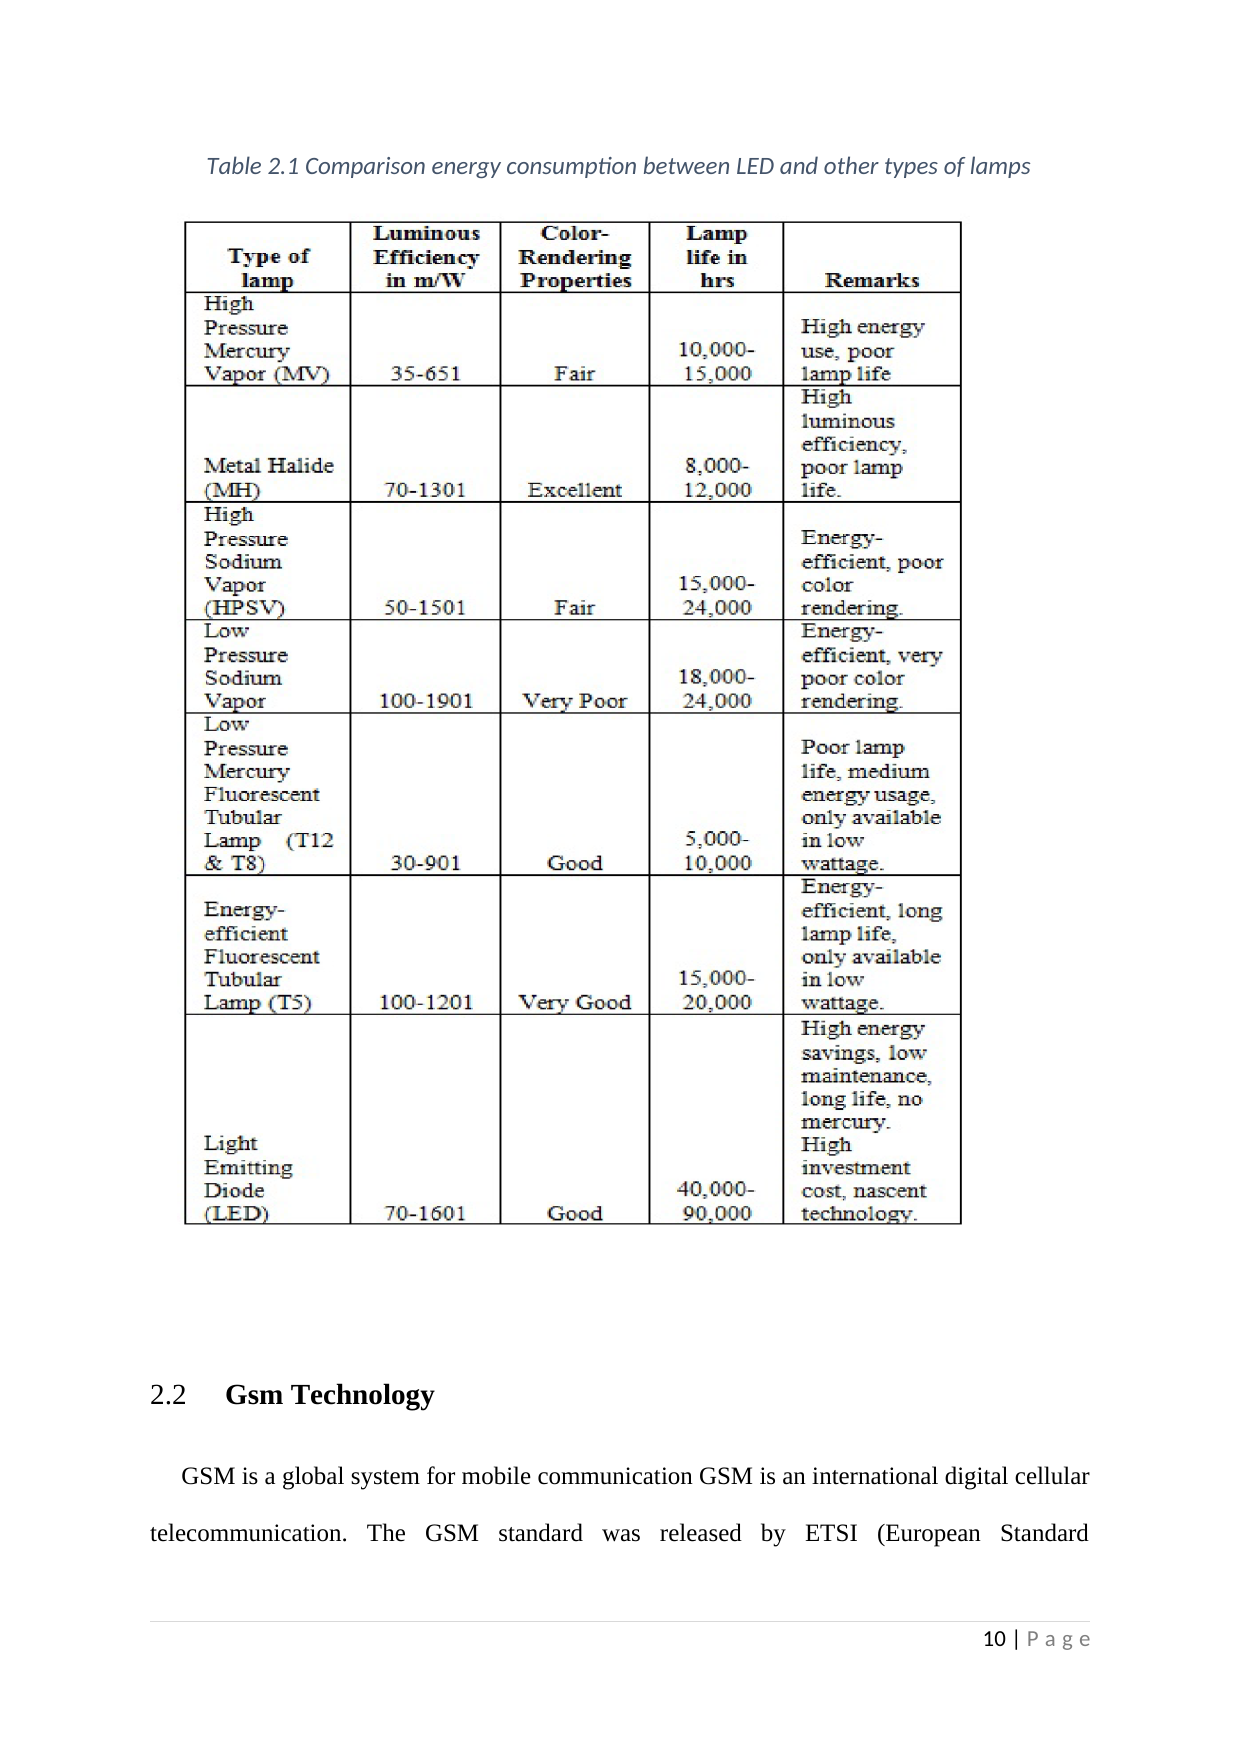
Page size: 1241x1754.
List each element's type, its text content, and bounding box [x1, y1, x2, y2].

text Table 2.1 Comparison energy consumption between LED and other types of lamps [150, 150, 1090, 181]
picture [150, 201, 999, 1249]
list Gsm Technology [150, 1377, 1090, 1411]
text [150, 1461, 1090, 1547]
